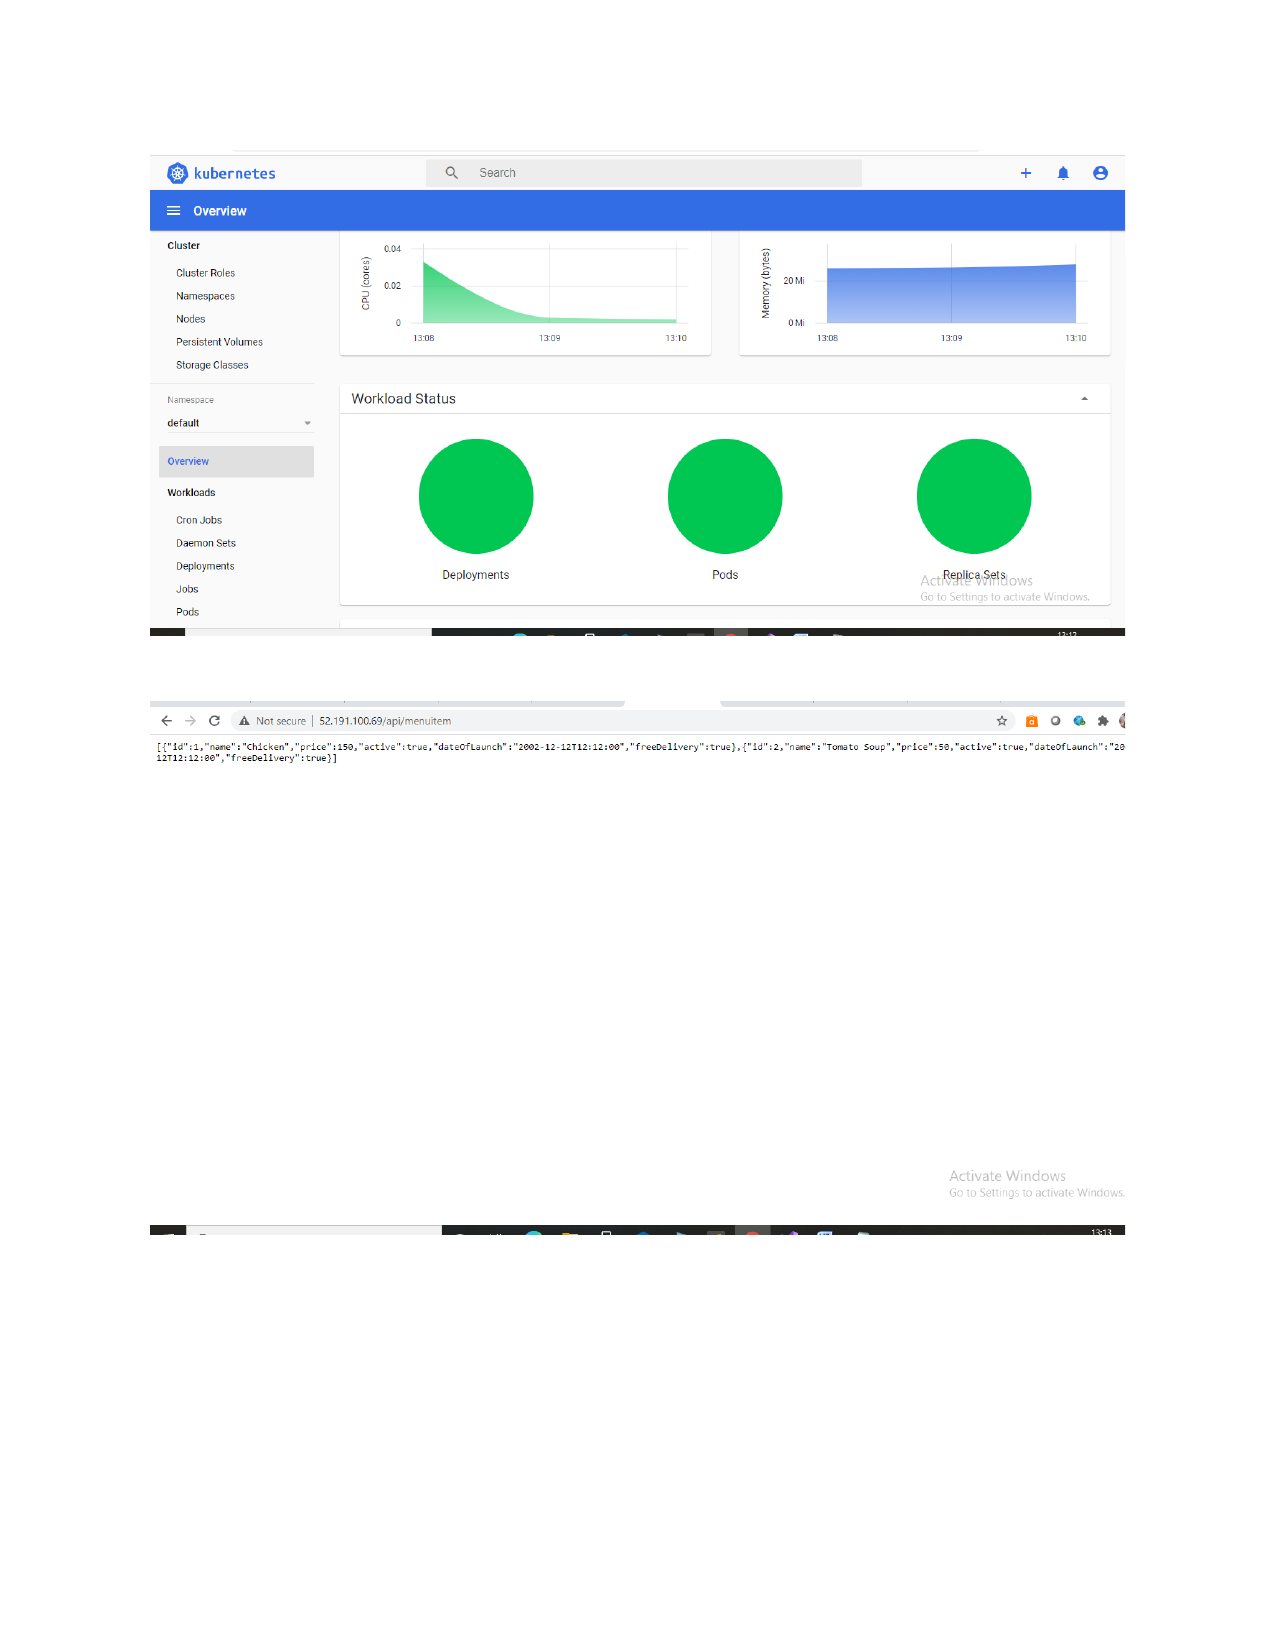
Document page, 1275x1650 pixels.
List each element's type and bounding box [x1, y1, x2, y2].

picture [150, 701, 1125, 1235]
picture [150, 150, 1125, 636]
